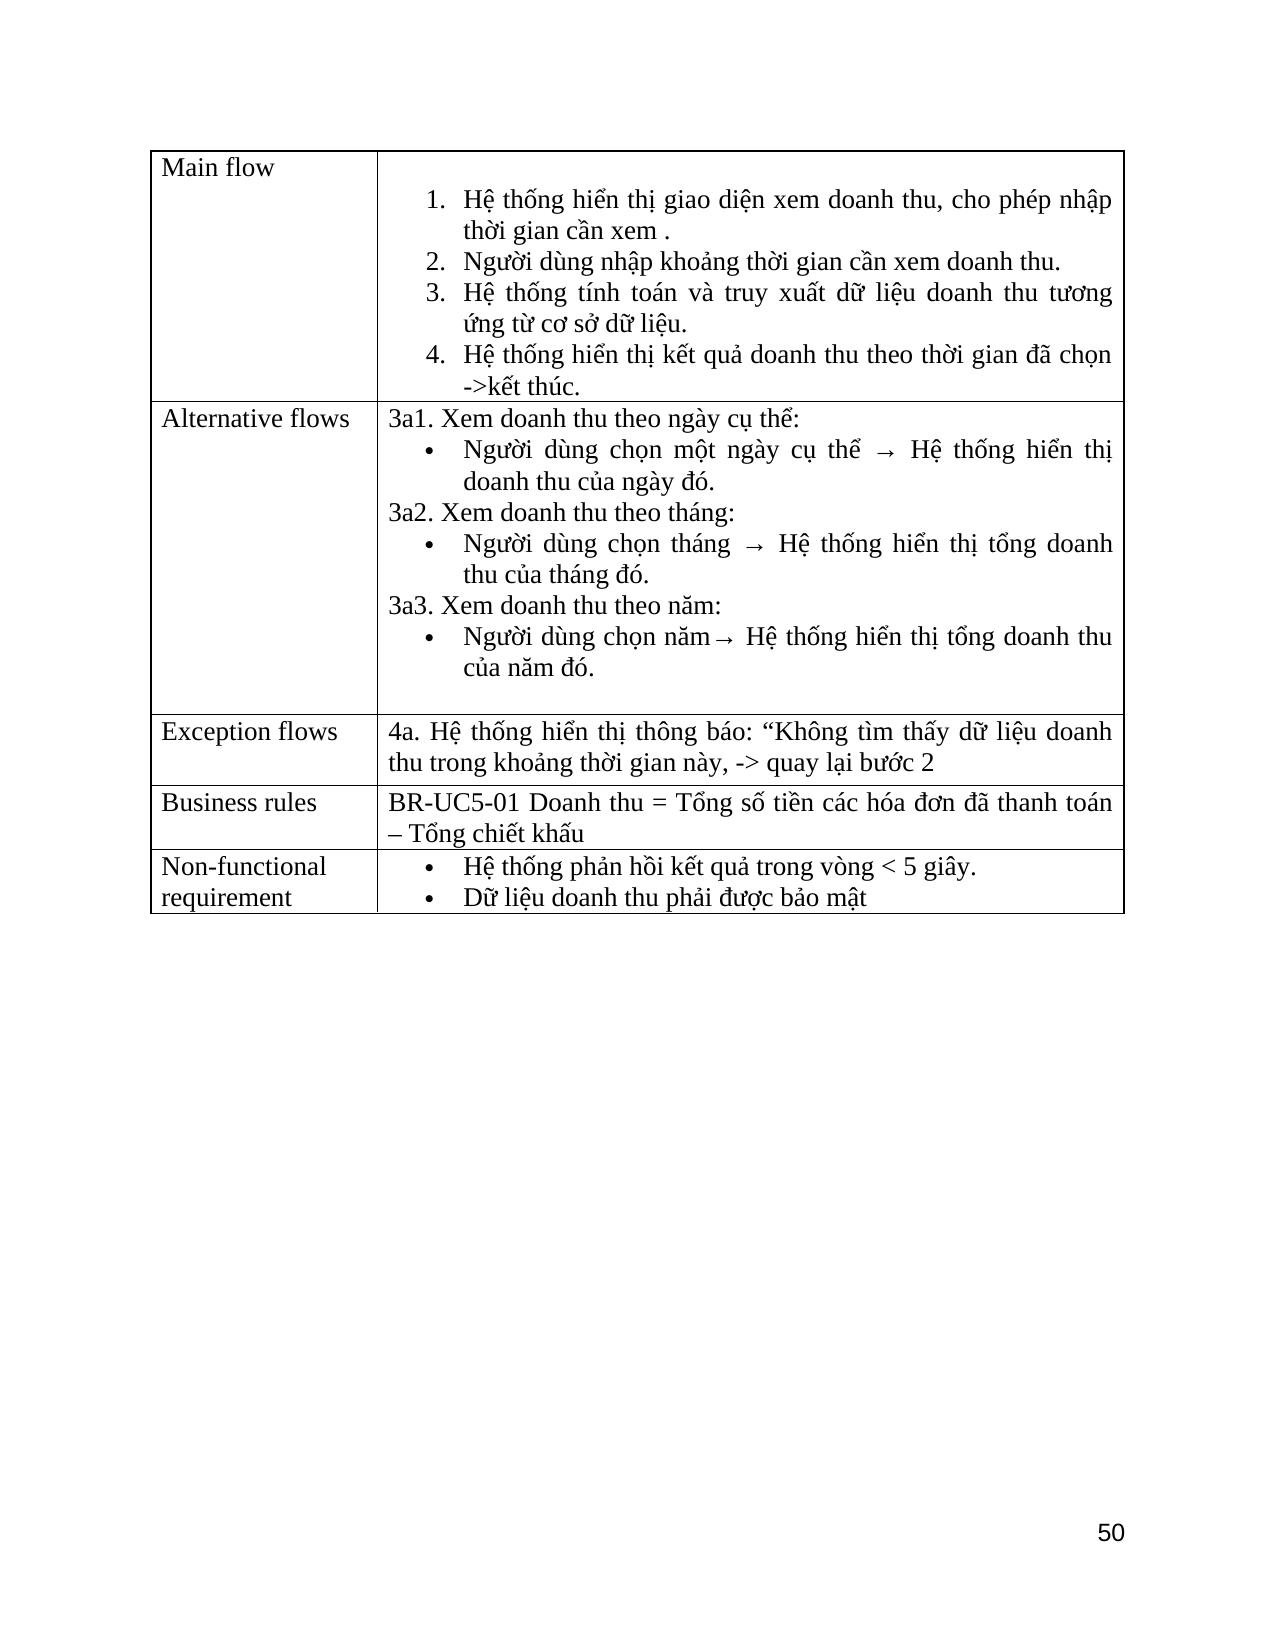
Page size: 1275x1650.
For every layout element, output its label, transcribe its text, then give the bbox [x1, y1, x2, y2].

table_cell BR-UC5-01 Doanh thu = Tổng số tiền các hóa đơn đã thanh toán – Tổng chiết khấu [378, 786, 1123, 848]
table_cell Business rules [152, 786, 377, 848]
table_cell Exception flows [152, 715, 377, 785]
table_cell Hệ thống phản hồi kết quả trong vòng < 5 giây. Dữ liệu doanh thu phải được bảo mật [378, 850, 1123, 912]
table_cell Alternative flows [152, 402, 377, 714]
table_cell Non-functional requirement [152, 850, 377, 912]
table_cell 3a1. Xem doanh thu theo ngày cụ thể: Người dùng chọn một ngày cụ thể → Hệ thống hiển thị doanh thu của ngày đó. 3a2. Xem doanh thu theo tháng: Người dùng chọn tháng → Hệ thống hiển thị tổng doanh thu của tháng đó. 3a3. Xem doanh thu theo năm: Người dùng chọn năm→ Hệ thống hiển thị tổng doanh thu của năm đó. [378, 402, 1123, 714]
table_cell Main flow [152, 152, 377, 401]
table_cell 4a. Hệ thống hiển thị thông báo: “Không tìm thấy dữ liệu doanh thu trong khoảng thời gian này, -> quay lại bước 2 [378, 715, 1123, 785]
table_cell Hệ thống hiển thị giao diện xem doanh thu, cho phép nhập thời gian cần xem . Người dùng nhập khoảng thời gian cần xem doanh thu. Hệ thống tính toán và truy xuất dữ liệu doanh thu tương ứng từ cơ sở dữ liệu. Hệ thống hiển thị kết quả doanh thu theo thời gian đã chọn ->kết thúc. [378, 152, 1123, 401]
